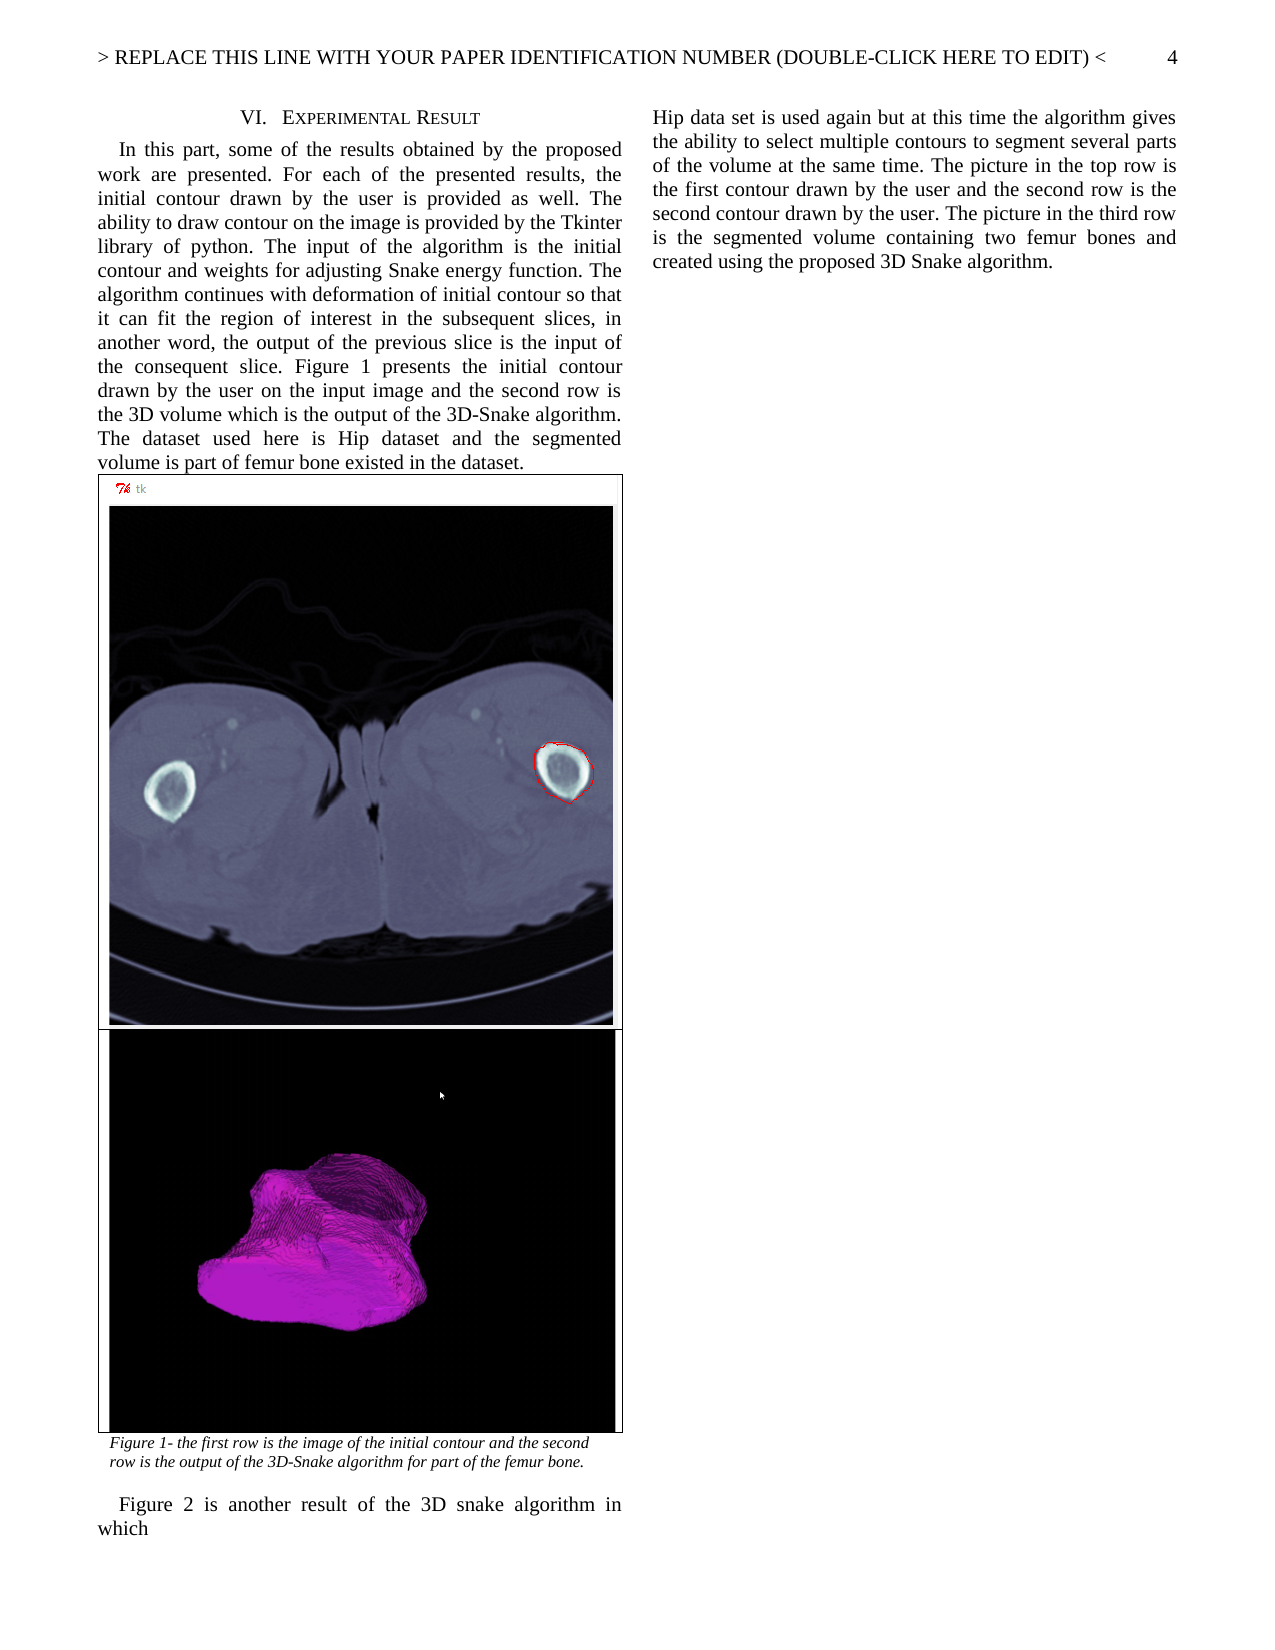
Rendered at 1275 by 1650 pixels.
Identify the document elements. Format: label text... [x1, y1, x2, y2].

text Figure 2 is another result of the 3D snake algorithm in which [97, 1492, 622, 1540]
table_cell [616, 1030, 622, 1432]
table_header [99, 475, 109, 1029]
text Hip data set is used again but at this time the algorithm gives the ability to select multiple contours to segment several parts of the volume at the same time. The picture in the top row is the first contour drawn by the user and the second row is the second contour drawn by the user. The picture in the third row is the segmented volume containing two femur bones and created using the proposed 3D Snake algorithm. [652, 105, 1177, 273]
text In this part, some of the results obtained by the proposed work are presented. For each of the presented results, the initial contour drawn by the user is provided as well. The ability to draw contour on the image is provided by the Tkinter library of python. The input of the algorithm is the initial contour and weights for adjusting Snake energy function. The algorithm continues with deformation of initial contour so that it can fit the region of interest in the subsequent slices, in another word, the output of the previous slice is the input of the consequent slice. Figure 1 presents the initial contour drawn by the user on the input image and the second row is the 3D volume which is the output of the 3D-Snake algorithm. The dataset used here is Hip dataset and the segmented volume is part of femur bone existed in the dataset. [97, 137, 622, 474]
picture [109, 475, 618, 1432]
subtitle Experimental Result [97, 105, 622, 129]
table_cell [99, 1030, 109, 1432]
table_header [618, 475, 622, 1029]
